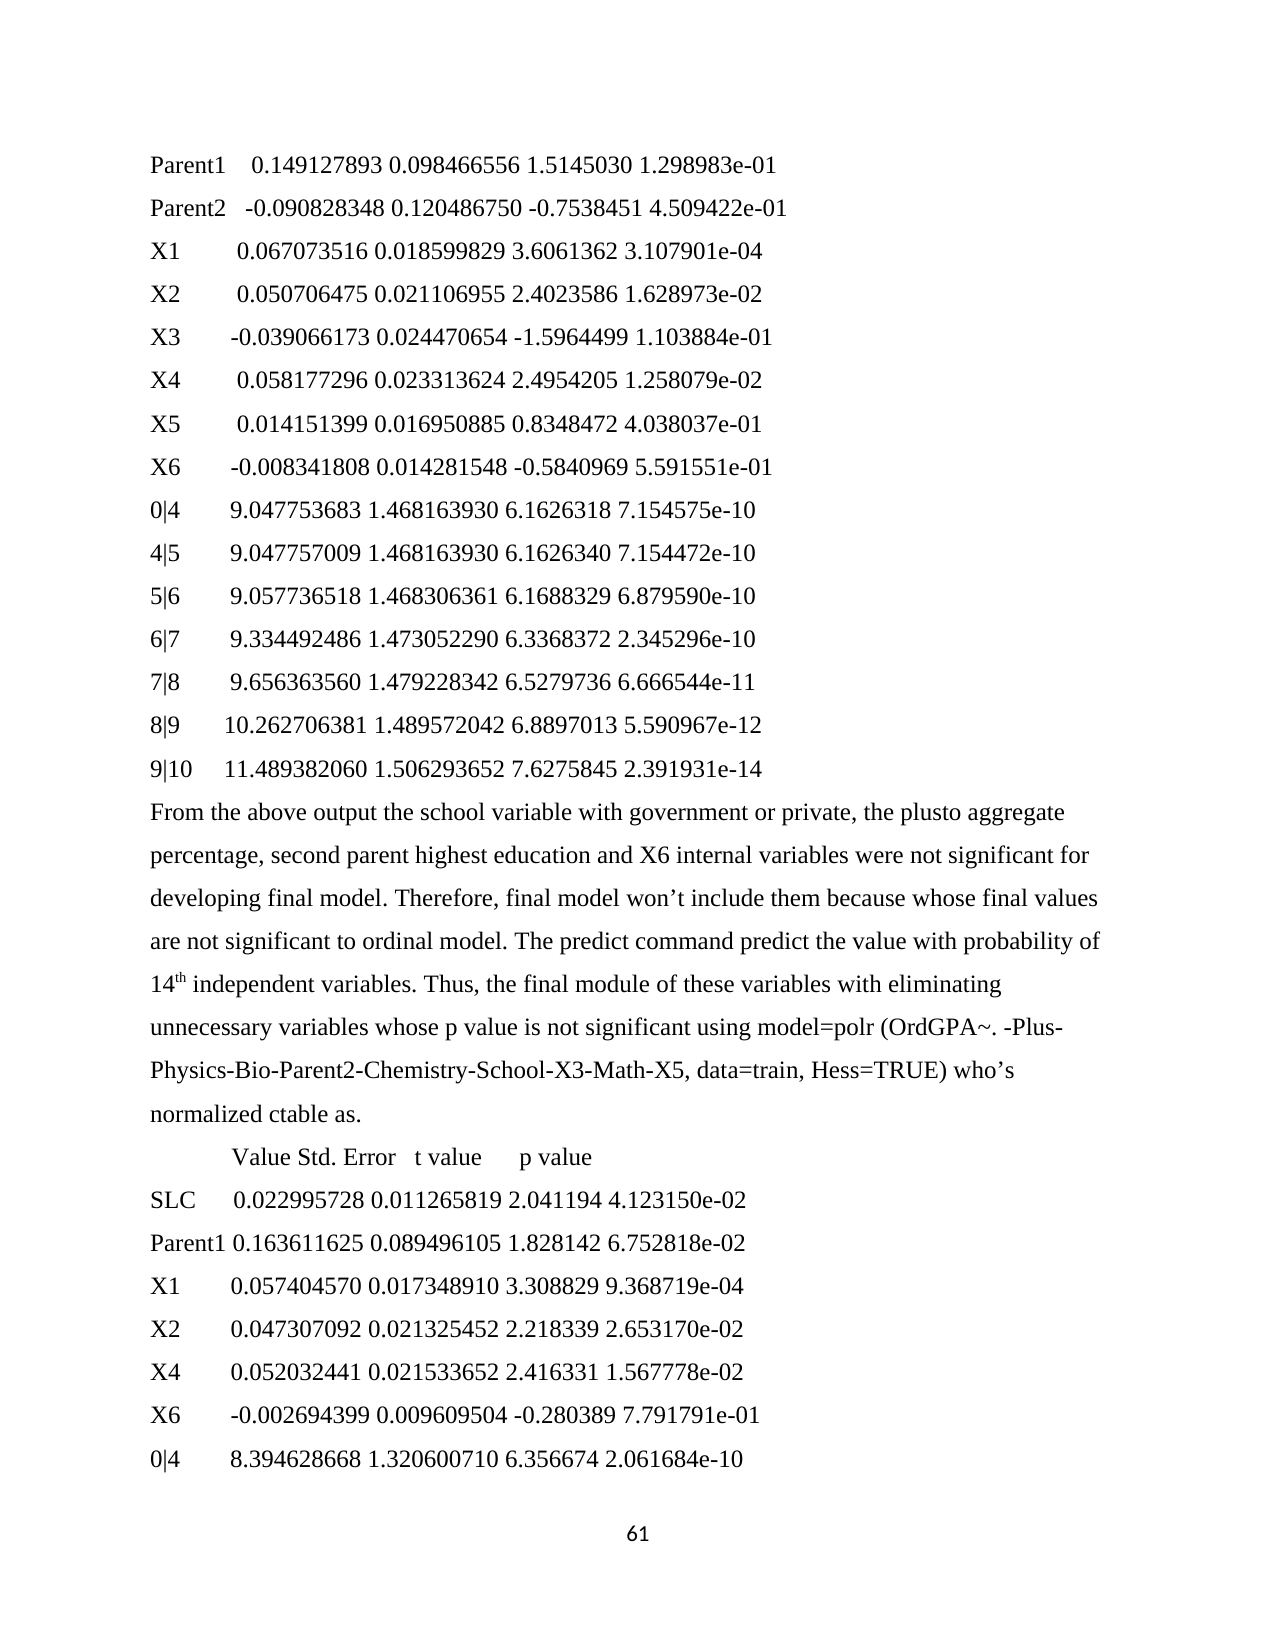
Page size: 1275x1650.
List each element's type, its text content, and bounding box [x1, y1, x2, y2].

text X1 0.057404570 0.017348910 3.308829 9.368719e-04 [150, 1271, 1125, 1300]
text X3 -0.039066173 0.024470654 -1.5964499 1.103884e-01 [150, 322, 1125, 351]
text 0|4 8.394628668 1.320600710 6.356674 2.061684e-10 [150, 1444, 1125, 1472]
text X6 -0.008341808 0.014281548 -0.5840969 5.591551e-01 [150, 452, 1125, 481]
text X4 0.052032441 0.021533652 2.416331 1.567778e-02 [150, 1357, 1125, 1386]
text X5 0.014151399 0.016950885 0.8348472 4.038037e-01 [150, 409, 1125, 437]
text 9|10 11.489382060 1.506293652 7.6275845 2.391931e-14 [150, 754, 1125, 782]
text 4|5 9.047757009 1.468163930 6.1626340 7.154472e-10 [150, 538, 1125, 567]
text From the above output the school variable with government or private, the plusto aggregate percentage, second parent highest education and X6 internal variables were not significant for developing final model. Therefore, final model won’t include them because whose final values are not significant to ordinal model. The predict command predict the value with probability of 14th independent variables. Thus, the final module of these variables with eliminating unnecessary variables whose p value is not significant using model=polr (OrdGPA~. -Plus-Physics-Bio-Parent2-Chemistry-School-X3-Math-X5, data=train, Hess=TRUE) who’s normalized ctable as. [150, 797, 1125, 1127]
text X4 0.058177296 0.023313624 2.4954205 1.258079e-02 [150, 366, 1125, 394]
text X6 -0.002694399 0.009609504 -0.280389 7.791791e-01 [150, 1401, 1125, 1429]
text 8|9 10.262706381 1.489572042 6.8897013 5.590967e-12 [150, 711, 1125, 739]
text X2 0.050706475 0.021106955 2.4023586 1.628973e-02 [150, 279, 1125, 308]
text 6|7 9.334492486 1.473052290 6.3368372 2.345296e-10 [150, 624, 1125, 653]
text SLC 0.022995728 0.011265819 2.041194 4.123150e-02 [150, 1185, 1125, 1214]
text Parent1 0.149127893 0.098466556 1.5145030 1.298983e-01 [150, 150, 1125, 179]
text 7|8 9.656363560 1.479228342 6.5279736 6.666544e-11 [150, 667, 1125, 696]
text 0|4 9.047753683 1.468163930 6.1626318 7.154575e-10 [150, 495, 1125, 524]
text Parent1 0.163611625 0.089496105 1.828142 6.752818e-02 [150, 1228, 1125, 1257]
text Value Std. Error t value p value [150, 1142, 1125, 1171]
text X2 0.047307092 0.021325452 2.218339 2.653170e-02 [150, 1314, 1125, 1343]
text X1 0.067073516 0.018599829 3.6061362 3.107901e-04 [150, 236, 1125, 265]
text Parent2 -0.090828348 0.120486750 -0.7538451 4.509422e-01 [150, 193, 1125, 222]
text 5|6 9.057736518 1.468306361 6.1688329 6.879590e-10 [150, 581, 1125, 610]
